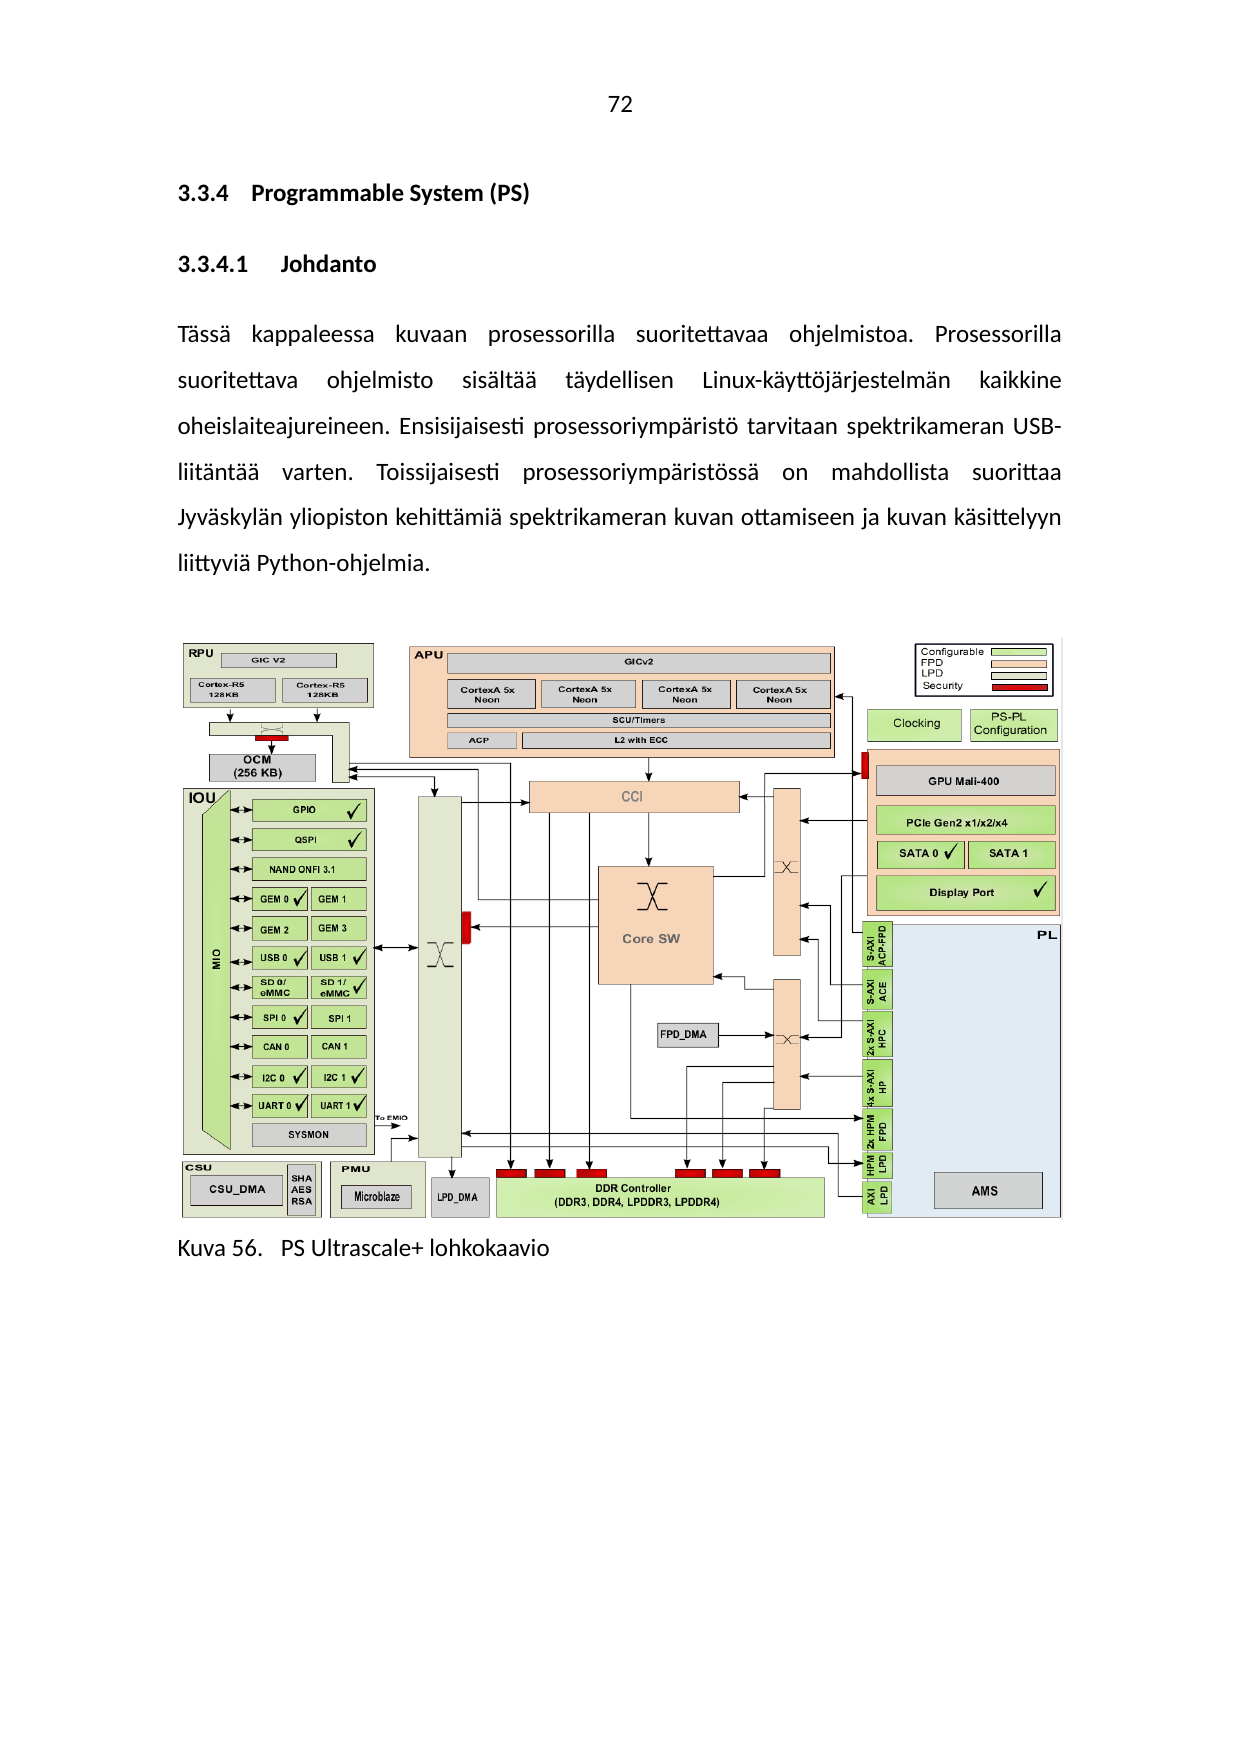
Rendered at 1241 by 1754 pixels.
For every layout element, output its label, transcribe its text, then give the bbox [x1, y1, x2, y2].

text Tässä kappaleessa kuvaan prosessorilla suoritettavaa ohjelmistoa. Prosessorilla suoritettava ohjelmisto sisältää täydellisen Linux-käyttöjärjestelmän kaikkine oheislaiteajureineen. Ensisijaisesti prosessoriympäristö tarvitaan spektrikameran USB-liitäntää varten. Toissijaisesti prosessoriympäristössä on mahdollista suorittaa Jyväskylän yliopiston kehittämiä spektrikameran kuvan ottamiseen ja kuvan käsittelyyn liittyviä Python-ohjelmia. [177, 319, 1063, 578]
text Kuva 56. PS Ultrascale+ lohkokaavio [177, 1232, 1063, 1263]
subtitle Programmable System (PS) [177, 177, 1063, 208]
subtitle Johdanto [177, 248, 1063, 278]
picture [177, 638, 1063, 1220]
